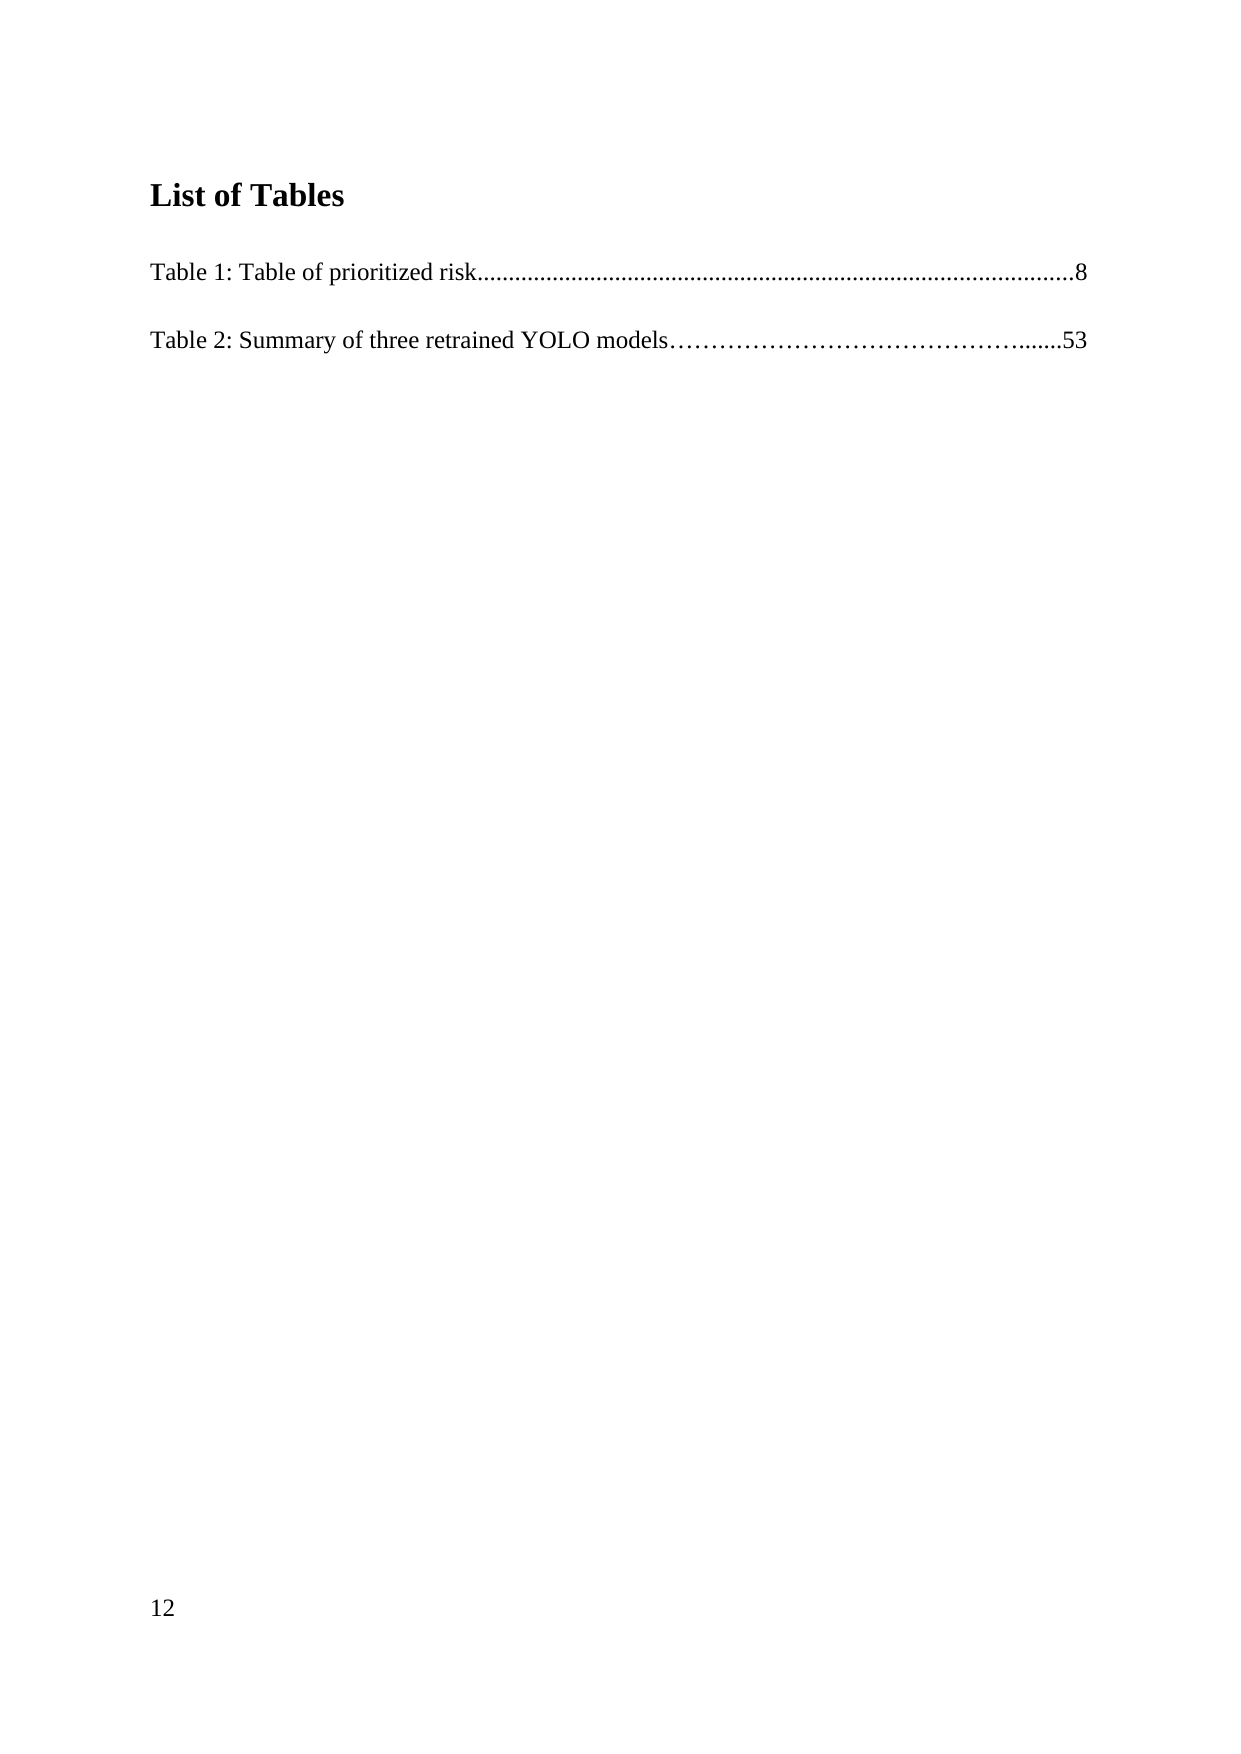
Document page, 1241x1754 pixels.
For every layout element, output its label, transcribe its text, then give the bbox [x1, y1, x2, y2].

subtitle List of Tables [150, 175, 1090, 213]
text Table 1: Table of prioritized risk 8 [150, 257, 1090, 286]
text Table 2: Summary of three retrained YOLO models…………………………………….......53 [150, 326, 1090, 354]
